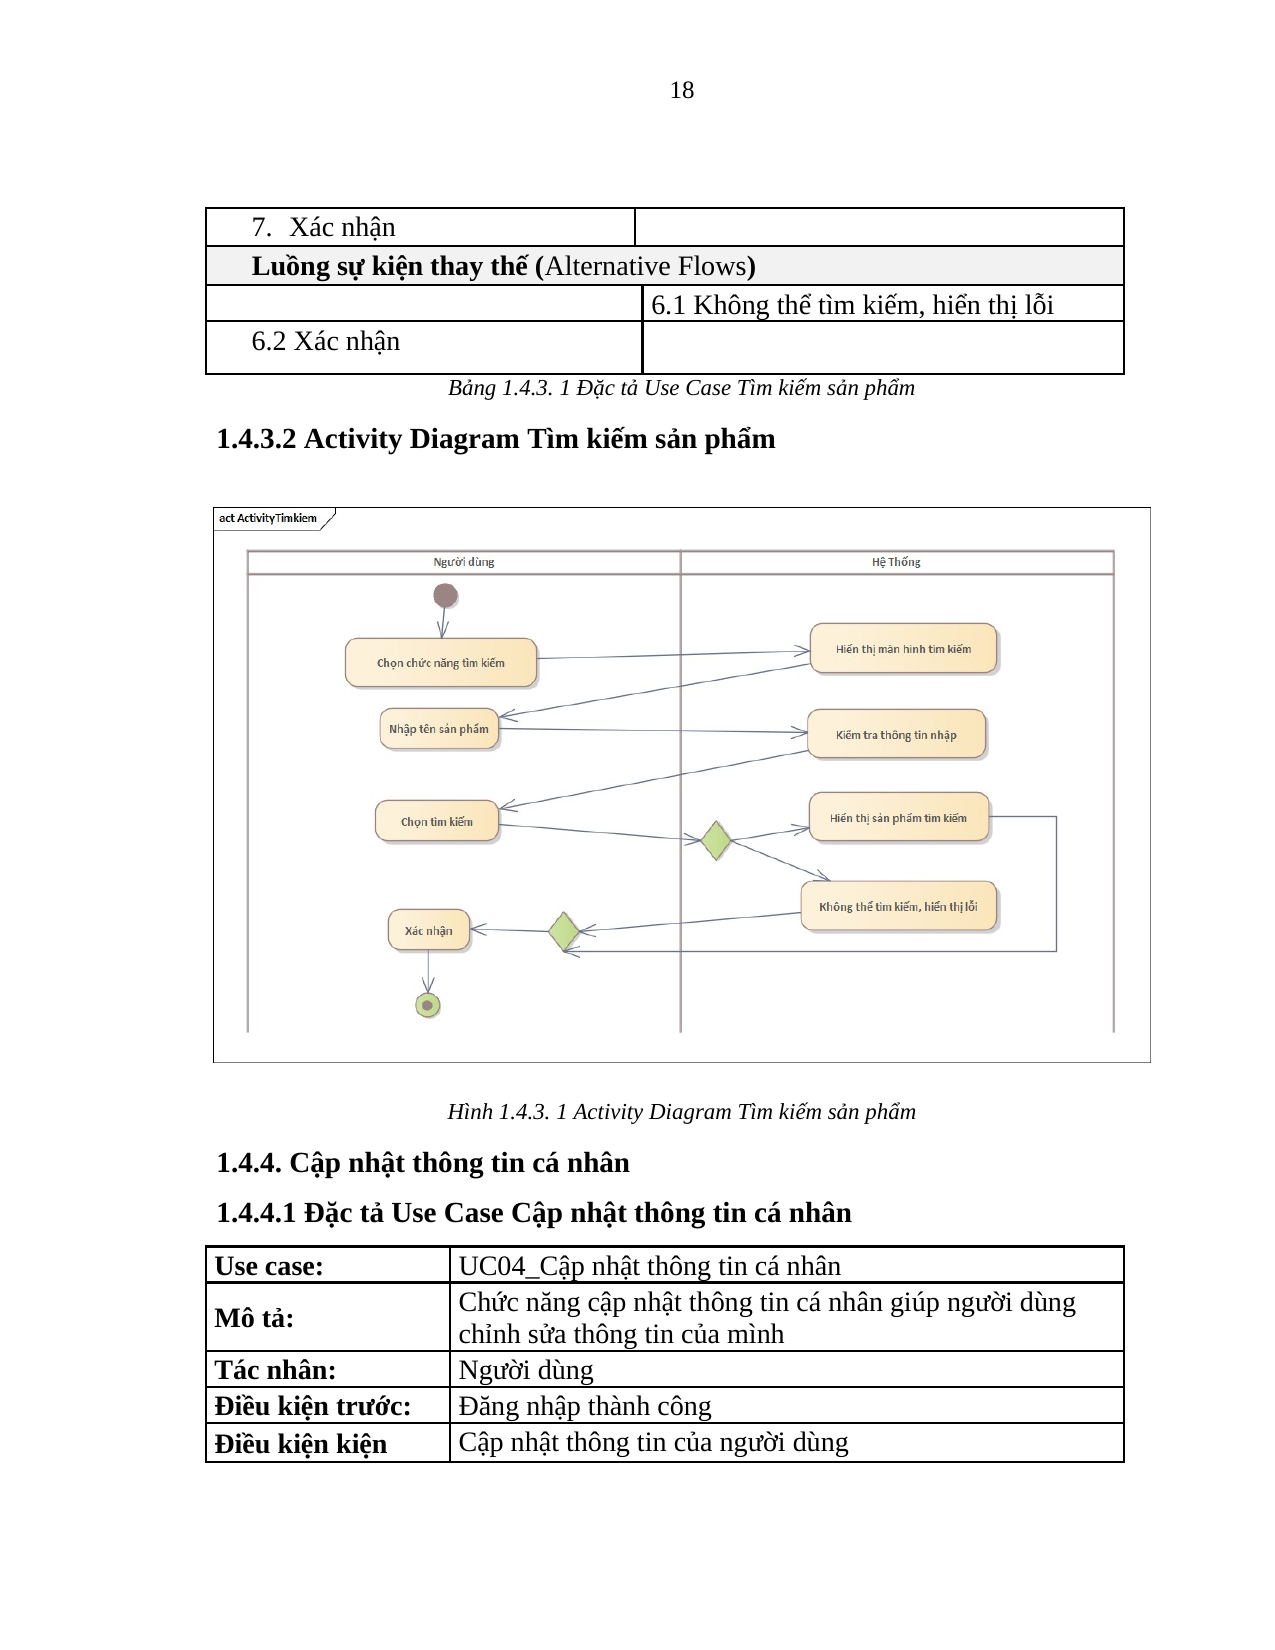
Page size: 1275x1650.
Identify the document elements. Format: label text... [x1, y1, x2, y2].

table_header Use case: [207, 1248, 449, 1281]
table_cell Điều kiện kiện sau: [207, 1424, 449, 1461]
text 1.4.4.1 Đặc tả Use Case Cập nhật thông tin cá nhân [216, 1195, 1126, 1228]
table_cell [451, 1424, 1123, 1461]
table_header UC04_Cập nhật thông tin cá nhân [451, 1248, 1123, 1281]
table_cell Người dùng [451, 1352, 1123, 1386]
table_cell [207, 286, 641, 320]
table_cell [636, 209, 1123, 245]
table_cell Chức năng cập nhật thông tin cá nhân giúp người dùng chỉnh sửa thông tin của mình [451, 1284, 1123, 1350]
table_cell Xác nhận [207, 209, 634, 245]
table_cell Mô tả: [207, 1284, 449, 1350]
table_cell 6.1 Không thể tìm kiếm, hiển thị lỗi [644, 286, 1123, 320]
text Bảng 1.4.3. 1 Đặc tả Use Case Tìm kiếm sản phẩm [207, 374, 1157, 401]
table_cell Luồng sự kiện thay thế (Alternative Flows) [207, 247, 1123, 284]
table_cell 6.2 Xác nhận [207, 322, 641, 372]
text 1.4.3.2 Activity Diagram Tìm kiếm sản phẩm [216, 421, 1126, 455]
text 1.4.4. Cập nhật thông tin cá nhân [216, 1145, 1126, 1178]
table_cell Điều kiện trước: [207, 1388, 449, 1422]
table_cell [644, 322, 1123, 372]
table_cell Tác nhân: [207, 1352, 449, 1386]
table_cell Đăng nhập thành công [451, 1388, 1123, 1422]
picture [206, 500, 1157, 1069]
